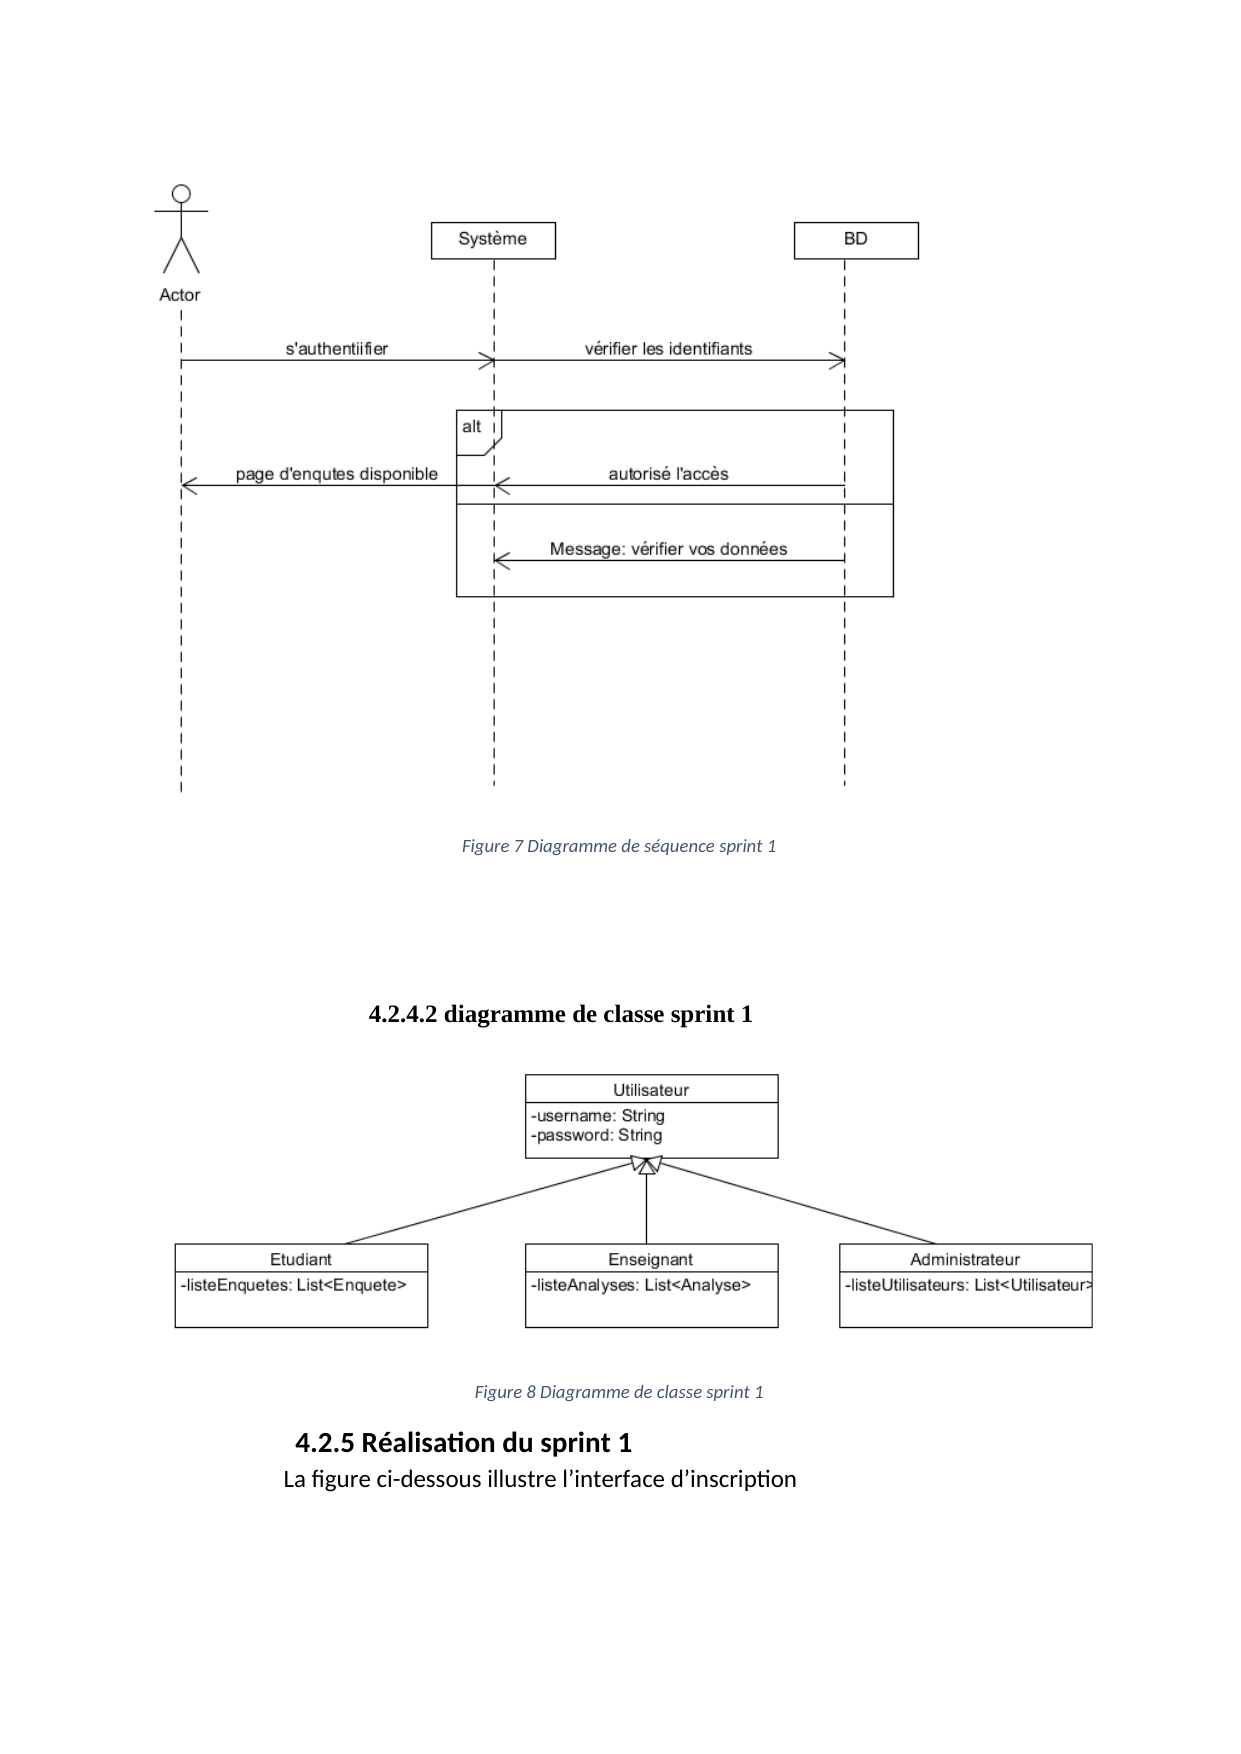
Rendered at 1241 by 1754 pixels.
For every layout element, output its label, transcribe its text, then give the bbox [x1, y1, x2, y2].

text Figure 7 Diagramme de séquence sprint 1 [148, 834, 1093, 857]
text La figure ci-dessous illustre l’interface d’inscription [148, 1463, 1093, 1493]
text Figure 8 Diagramme de classe sprint 1 [148, 1381, 1093, 1403]
picture [147, 1044, 1093, 1350]
text 4.2.5 Réalisation du sprint 1 [221, 1424, 1093, 1460]
picture [147, 147, 928, 804]
text 4.2.4.2 diagramme de classe sprint 1 [295, 999, 1093, 1028]
